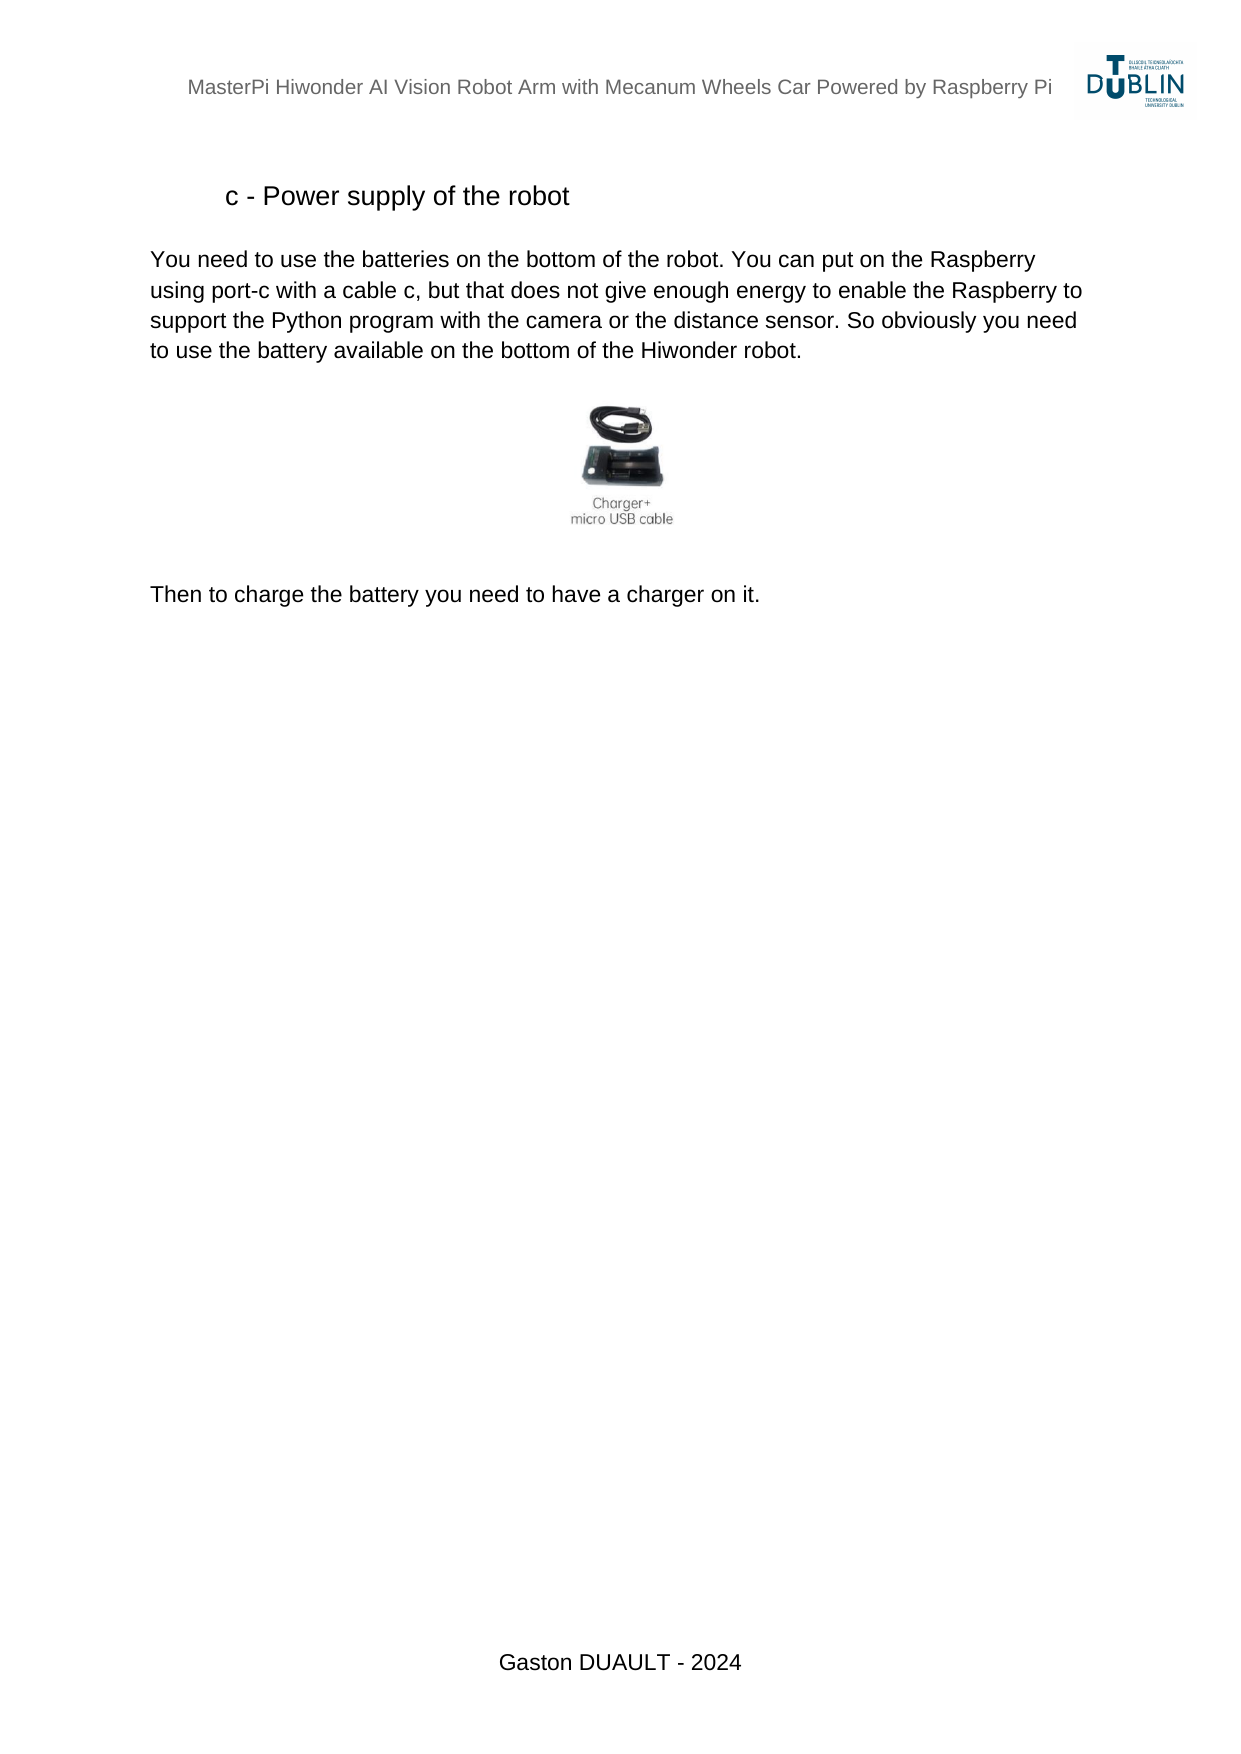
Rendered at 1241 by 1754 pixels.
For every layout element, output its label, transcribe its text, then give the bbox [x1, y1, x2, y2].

subtitle c - Power supply of the robot [150, 180, 1090, 211]
text You need to use the batteries on the bottom of the robot. You can put on the Raspberry using port-c with a cable c, but that does not give enough energy to enable the Raspberry to support the Python program with the camera or the distance sensor. So obviously you need to use the battery available on the bottom of the Hiwonder robot. [150, 246, 1090, 363]
text Then to charge the battery you need to have a charger on it. [150, 581, 1090, 608]
picture [1073, 42, 1198, 120]
picture [553, 396, 687, 525]
